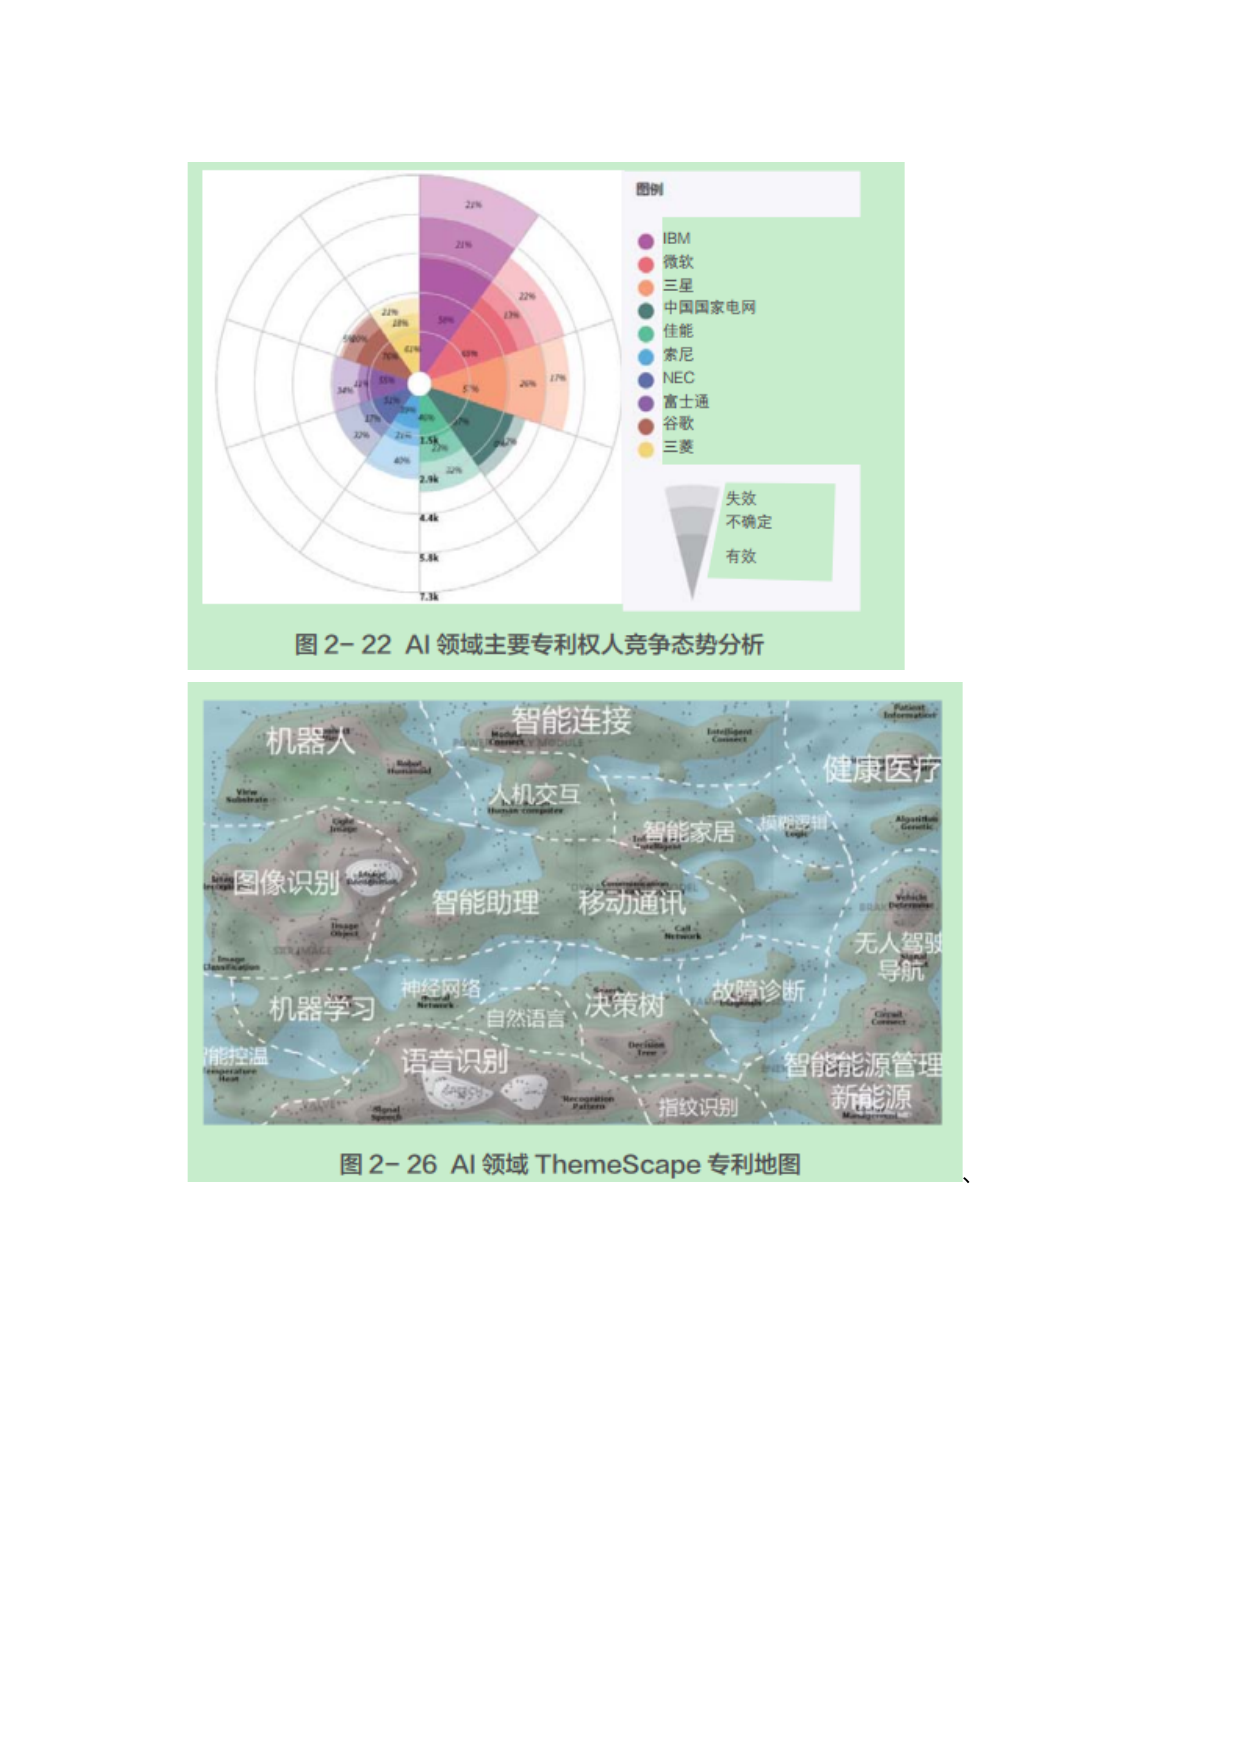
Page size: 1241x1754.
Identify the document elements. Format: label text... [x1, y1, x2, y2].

picture [187, 162, 905, 670]
picture [187, 682, 963, 1182]
